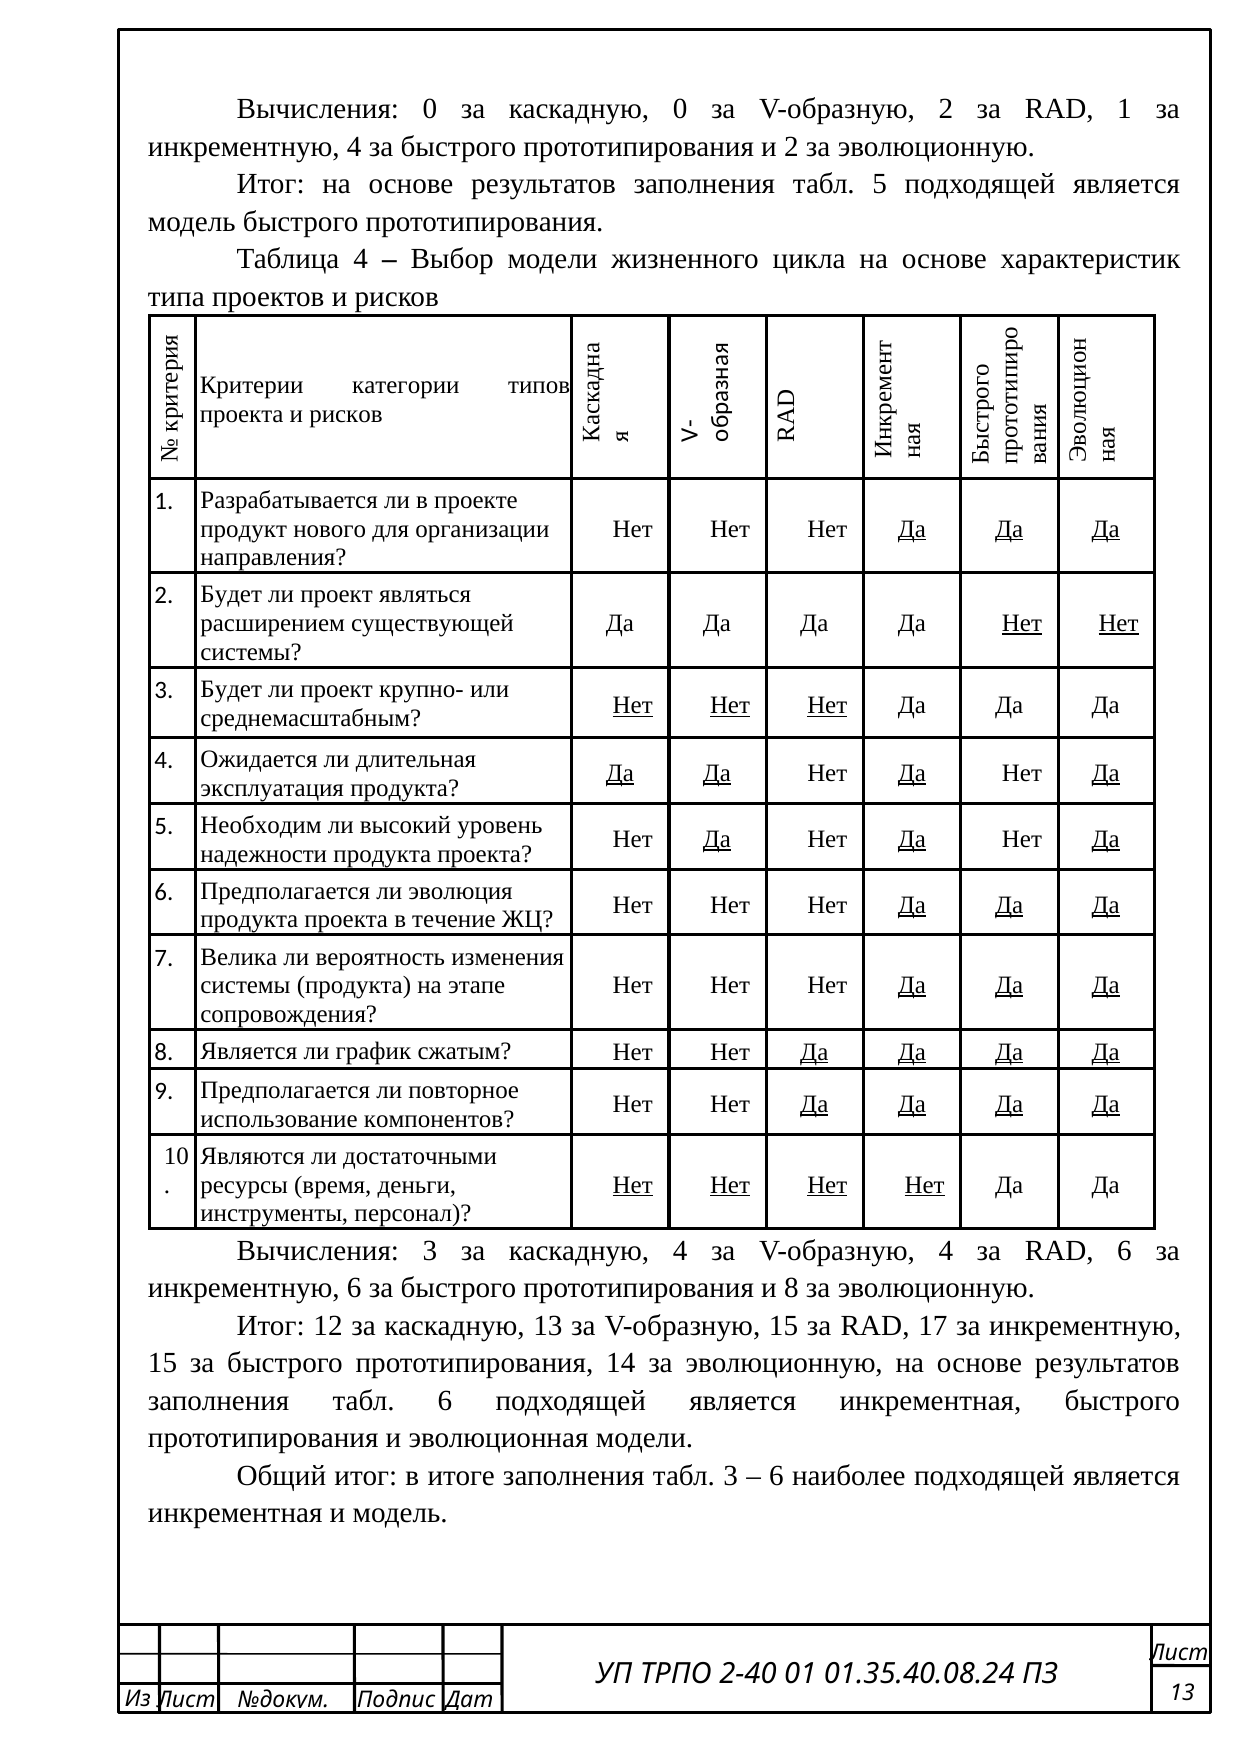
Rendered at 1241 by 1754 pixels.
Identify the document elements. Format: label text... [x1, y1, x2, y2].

table_header RAD [768, 317, 862, 477]
table_cell Является ли график сжатым? [197, 1031, 570, 1067]
text Итог: на основе результатов заполнения табл. 5 подходящей является модель быстрого прототипирования. [148, 164, 1181, 239]
table_cell Да [865, 1031, 959, 1067]
table_cell Нет [962, 739, 1057, 802]
table_cell Да [962, 1031, 1057, 1067]
text Таблица 4 – Выбор модели жизненного цикла на основе характеристик типа проектов и рисков [148, 239, 1181, 314]
text Итог: 12 за каскадную, 13 за V-образную, 15 за RAD, 17 за инкрементную, 15 за быстрого прототипирования, 14 за эволюционную, на основе результатов заполнения табл. 6 подходящей является инкрементная, быстрого прототипирования и эволюционная модели. [148, 1305, 1181, 1455]
table_cell Да [768, 1031, 862, 1067]
text Вычисления: 3 за каскадную, 4 за V-образную, 4 за RAD, 6 за инкрементную, 6 за быстрого прототипирования и 8 за эволюционную. [148, 1230, 1181, 1305]
table_cell Нет [671, 936, 765, 1028]
table_cell Нет [768, 669, 862, 736]
table_cell Нет [573, 480, 667, 571]
table_header Эволюционная [1060, 317, 1153, 477]
table_cell Нет [671, 871, 765, 933]
table_cell 1. [151, 480, 194, 571]
table_cell Нет [768, 1136, 862, 1227]
table_cell Да [768, 1070, 862, 1133]
table_cell Да [573, 574, 667, 666]
table_cell Да [671, 739, 765, 802]
table_cell Да [1060, 1136, 1153, 1227]
table_cell Да [865, 574, 959, 666]
table_cell Нет [573, 669, 667, 736]
table_cell Да [671, 805, 765, 867]
table_cell Да [865, 871, 959, 933]
table_cell Велика ли вероятность изменения системы (продукта) на этапе сопровождения? [197, 936, 570, 1028]
table_cell Необходим ли высокий уровень надежности продукта проекта? [197, 805, 570, 867]
table_cell Ожидается ли длительная эксплуатация продукта? [197, 739, 570, 802]
table_cell Предполагается ли эволюция продукта проекта в течение ЖЦ? [197, 871, 570, 933]
table_cell Да [1060, 1070, 1153, 1133]
table_cell Нет [768, 936, 862, 1028]
table_cell Да [865, 669, 959, 736]
table_header Быстрого прототипирования [962, 317, 1057, 477]
text Вычисления: 0 за каскадную, 0 за V-образную, 2 за RAD, 1 за инкрементную, 4 за быстрого прототипирования и 2 за эволюционную. [148, 89, 1181, 164]
table_cell Нет [671, 1031, 765, 1067]
table_cell Да [865, 936, 959, 1028]
table_cell 3. [151, 669, 194, 736]
table_header Инкрементная [865, 317, 959, 477]
table_header № критерия [151, 317, 194, 477]
table_cell Да [1060, 805, 1153, 867]
table_cell Нет [573, 805, 667, 867]
table_cell Нет [573, 936, 667, 1028]
table_cell Да [1060, 936, 1153, 1028]
table_cell Да [962, 1070, 1057, 1133]
table_cell 8. [151, 1031, 194, 1067]
table_cell Да [865, 739, 959, 802]
table_cell Нет [573, 1070, 667, 1133]
table_cell 10. [151, 1136, 194, 1227]
table_cell Да [573, 739, 667, 802]
table_cell Предполагается ли повторное использование компонентов? [197, 1070, 570, 1133]
text Общий итог: в итоге заполнения табл. 3 – 6 наиболее подходящей является инкрементная и модель. [148, 1455, 1181, 1530]
table_header Критерии категории типов проекта и рисков [197, 317, 570, 477]
table_cell Да [962, 871, 1057, 933]
table_cell Будет ли проект являться расширением существующей системы? [197, 574, 570, 666]
table_cell Нет [671, 669, 765, 736]
table_cell Да [865, 480, 959, 571]
table_cell Да [962, 1136, 1057, 1227]
table_cell Нет [573, 1136, 667, 1227]
table_cell Да [671, 574, 765, 666]
table_cell Нет [671, 480, 765, 571]
table_cell Да [962, 669, 1057, 736]
table_cell Нет [573, 871, 667, 933]
table_cell Нет [768, 805, 862, 867]
table_cell Да [962, 936, 1057, 1028]
table_cell Будет ли проект крупно- или среднемасштабным? [197, 669, 570, 736]
table_cell 5. [151, 805, 194, 867]
table_cell Да [1060, 669, 1153, 736]
table_cell Нет [962, 574, 1057, 666]
table_header V-образная [671, 317, 765, 477]
table_cell Нет [768, 480, 862, 571]
table_cell Да [865, 1070, 959, 1133]
table_cell Нет [573, 1031, 667, 1067]
table_cell Да [1060, 480, 1153, 571]
table_cell Нет [671, 1070, 765, 1133]
table_cell Нет [962, 805, 1057, 867]
table_cell 4. [151, 739, 194, 802]
table_cell Нет [671, 1136, 765, 1227]
table_cell 6. [151, 871, 194, 933]
table_cell Да [1060, 1031, 1153, 1067]
table_cell Да [865, 805, 959, 867]
table_cell Нет [768, 871, 862, 933]
table_cell Являются ли достаточными ресурсы (время, деньги, инструменты, персонал)? [197, 1136, 570, 1227]
table_cell Да [1060, 871, 1153, 933]
table_cell 7. [151, 936, 194, 1028]
table_cell Да [1060, 739, 1153, 802]
table_cell Да [768, 574, 862, 666]
table_cell Нет [768, 739, 862, 802]
table_cell Да [962, 480, 1057, 571]
table_cell Разрабатывается ли в проекте продукт нового для организации направления? [197, 480, 570, 571]
table_cell 9. [151, 1070, 194, 1133]
table_cell Нет [865, 1136, 959, 1227]
table_cell 2. [151, 574, 194, 666]
table_header Каскадная [573, 317, 667, 477]
table_cell Нет [1060, 574, 1153, 666]
